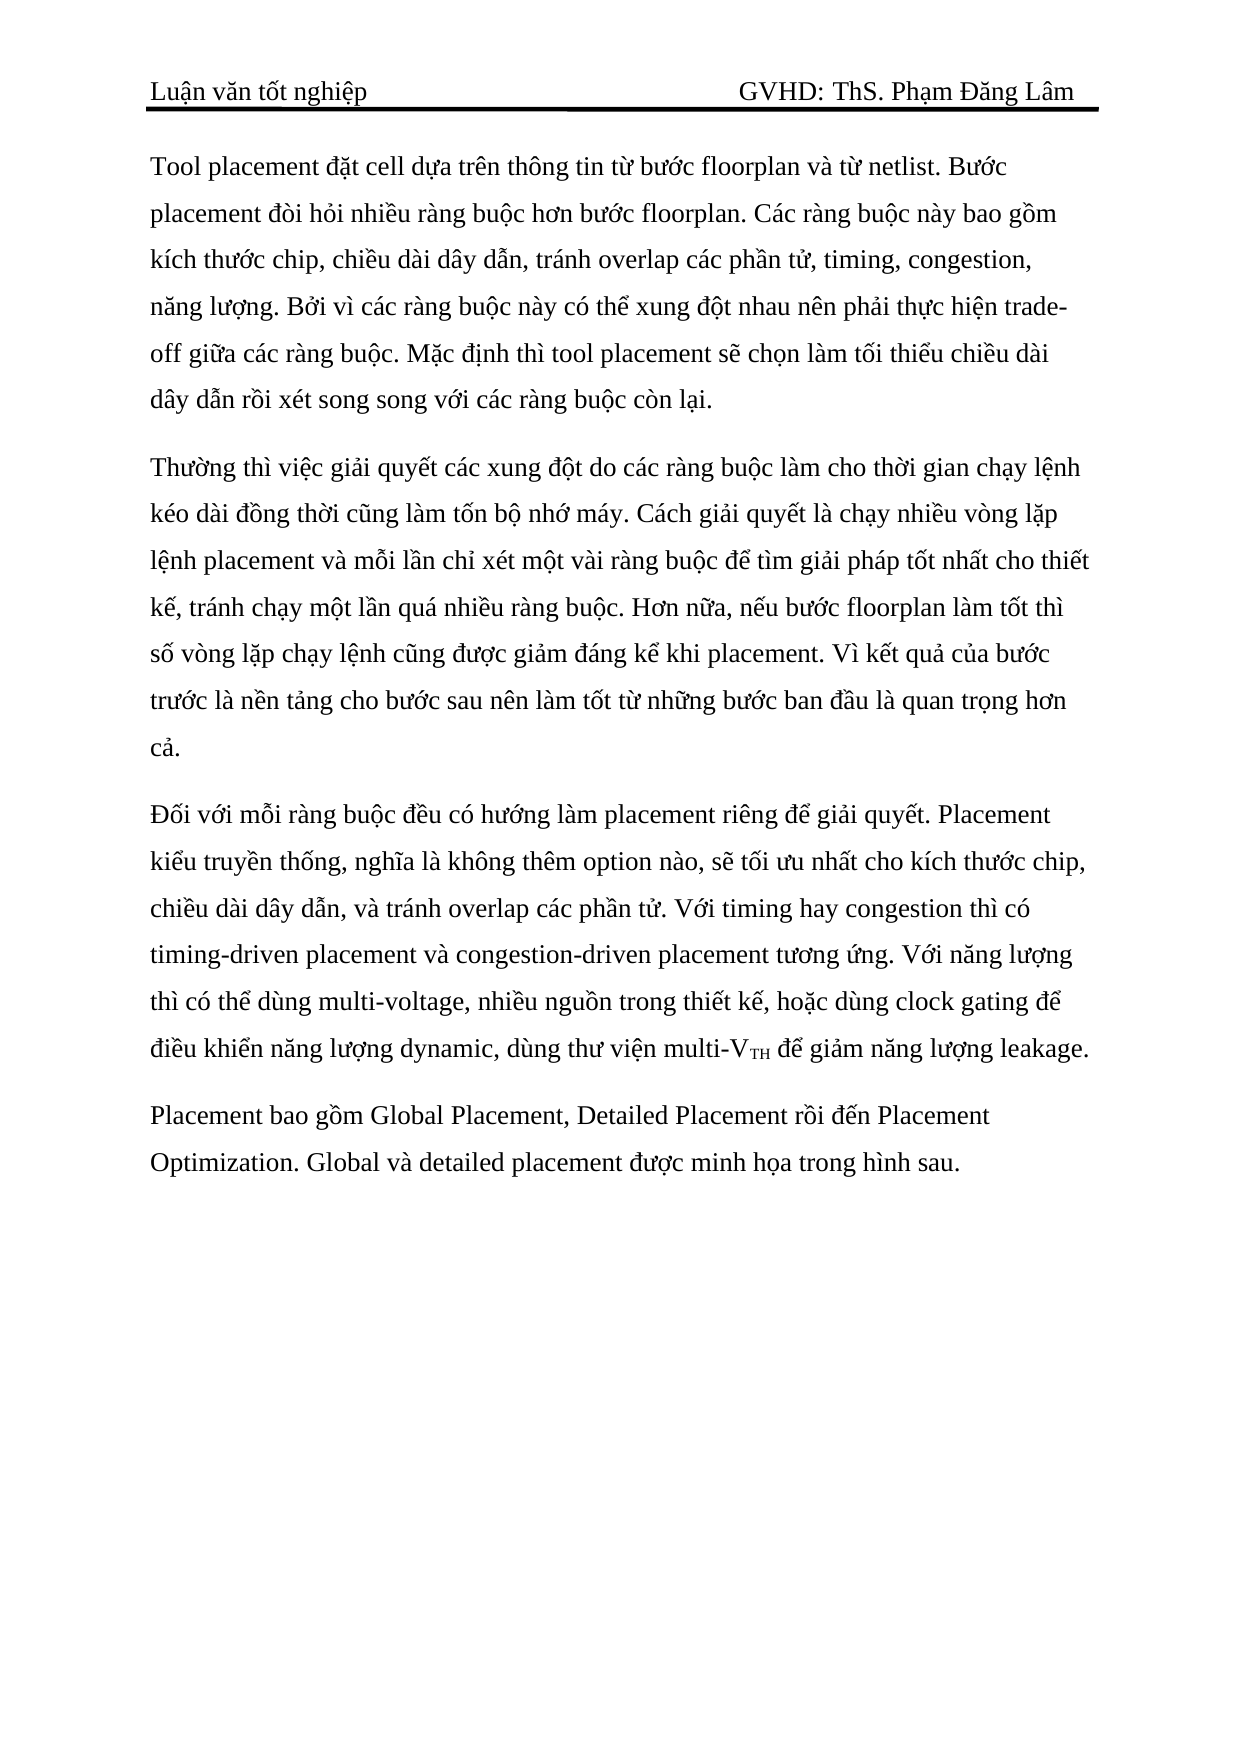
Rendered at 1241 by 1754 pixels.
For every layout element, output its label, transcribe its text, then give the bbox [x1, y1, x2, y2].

text Đối với mỗi ràng buộc đều có hướng làm placement riêng để giải quyết. Placement kiểu truyền thống, nghĩa là không thêm option nào, sẽ tối ưu nhất cho kích thước chip, chiều dài dây dẫn, và tránh overlap các phần tử. Với timing hay congestion thì có timing-driven placement và congestion-driven placement tương ứng. Với năng lượng thì có thể dùng multi-voltage, nhiều nguồn trong thiết kế, hoặc dùng clock gating để điều khiển năng lượng dynamic, dùng thư viện multi-VTH để giảm năng lượng leakage. [150, 798, 1090, 1063]
text Placement bao gồm Global Placement, Detailed Placement rồi đến Placement Optimization. Global và detailed placement được minh họa trong hình sau. [150, 1099, 1090, 1177]
text Tool placement đặt cell dựa trên thông tin từ bước floorplan và từ netlist. Bước placement đòi hỏi nhiều ràng buộc hơn bước floorplan. Các ràng buộc này bao gồm kích thước chip, chiều dài dây dẫn, tránh overlap các phần tử, timing, congestion, năng lượng. Bởi vì các ràng buộc này có thể xung đột nhau nên phải thực hiện trade-off giữa các ràng buộc. Mặc định thì tool placement sẽ chọn làm tối thiểu chiều dài dây dẫn rồi xét song song với các ràng buộc còn lại. [150, 150, 1090, 414]
text Thường thì việc giải quyết các xung đột do các ràng buộc làm cho thời gian chạy lệnh kéo dài đồng thời cũng làm tốn bộ nhớ máy. Cách giải quyết là chạy nhiều vòng lặp lệnh placement và mỗi lần chỉ xét một vài ràng buộc để tìm giải pháp tốt nhất cho thiết kế, tránh chạy một lần quá nhiều ràng buộc. Hơn nữa, nếu bước floorplan làm tốt thì số vòng lặp chạy lệnh cũng được giảm đáng kể khi placement. Vì kết quả của bước trước là nền tảng cho bước sau nên làm tốt từ những bước ban đầu là quan trọng hơn cả. [150, 451, 1090, 762]
